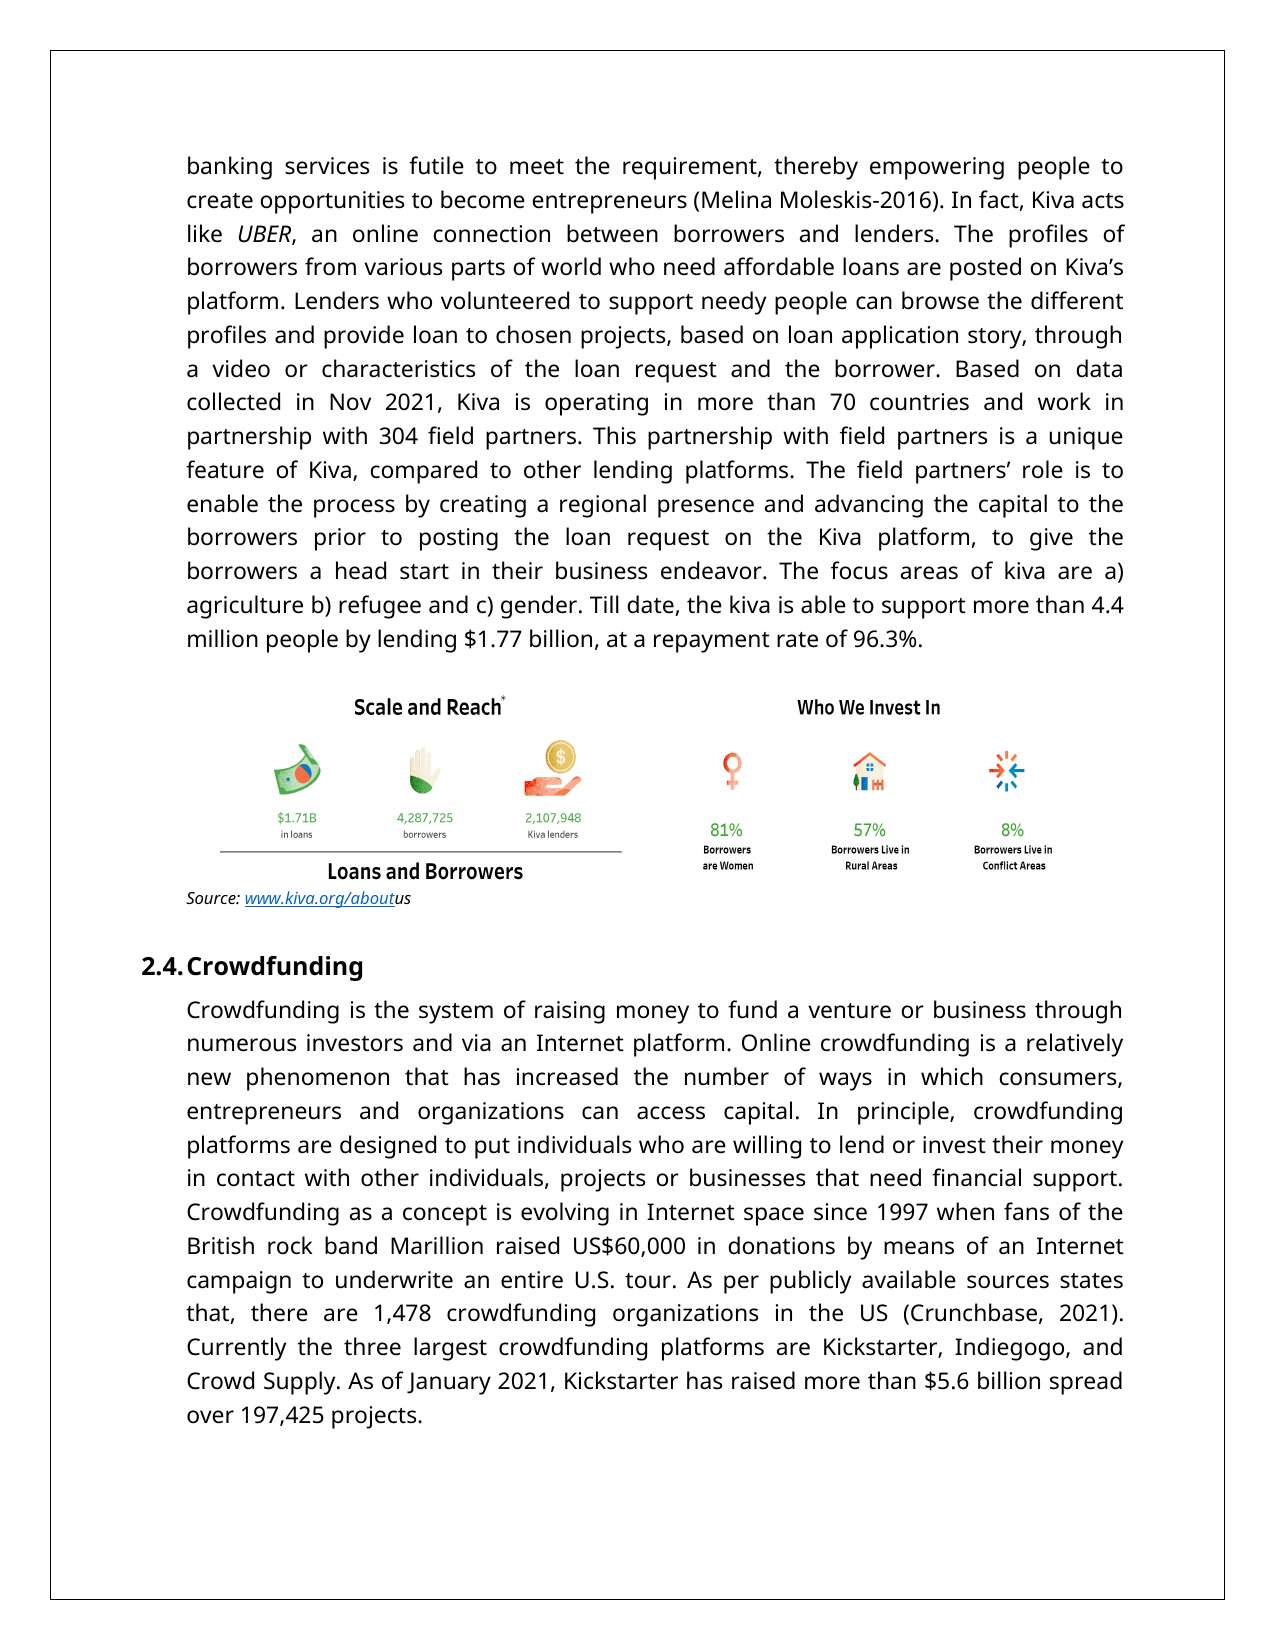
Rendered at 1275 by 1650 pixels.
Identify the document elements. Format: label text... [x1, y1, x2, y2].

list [186, 150, 1125, 654]
subtitle Crowdfunding [141, 948, 1125, 982]
list Source: www.kiva.org/aboutus [186, 886, 1125, 909]
picture [186, 690, 1088, 885]
list Crowdfunding is the system of raising money to fund a venture or business through numerous investors and via an Internet platform. Online crowdfunding is a relatively new phenomenon that has increased the number of ways in which consumers, entrepreneurs and organizations can access capital. In principle, crowdfunding platforms are designed to put individuals who are willing to lend or invest their money in contact with other individuals, projects or businesses that need financial support. Crowdfunding as a concept is evolving in Internet space since 1997 when fans of the British rock band Marillion raised US$60,000 in donations by means of an Internet campaign to underwrite an entire U.S. tour. As per publicly available sources states that, there are 1,478 crowdfunding organizations in the US (Crunchbase, 2021). Currently the three largest crowdfunding platforms are Kickstarter, Indiegogo, and Crowd Supply. As of January 2021, Kickstarter has raised more than $5.6 billion spread over 197,425 projects. [186, 993, 1125, 1430]
